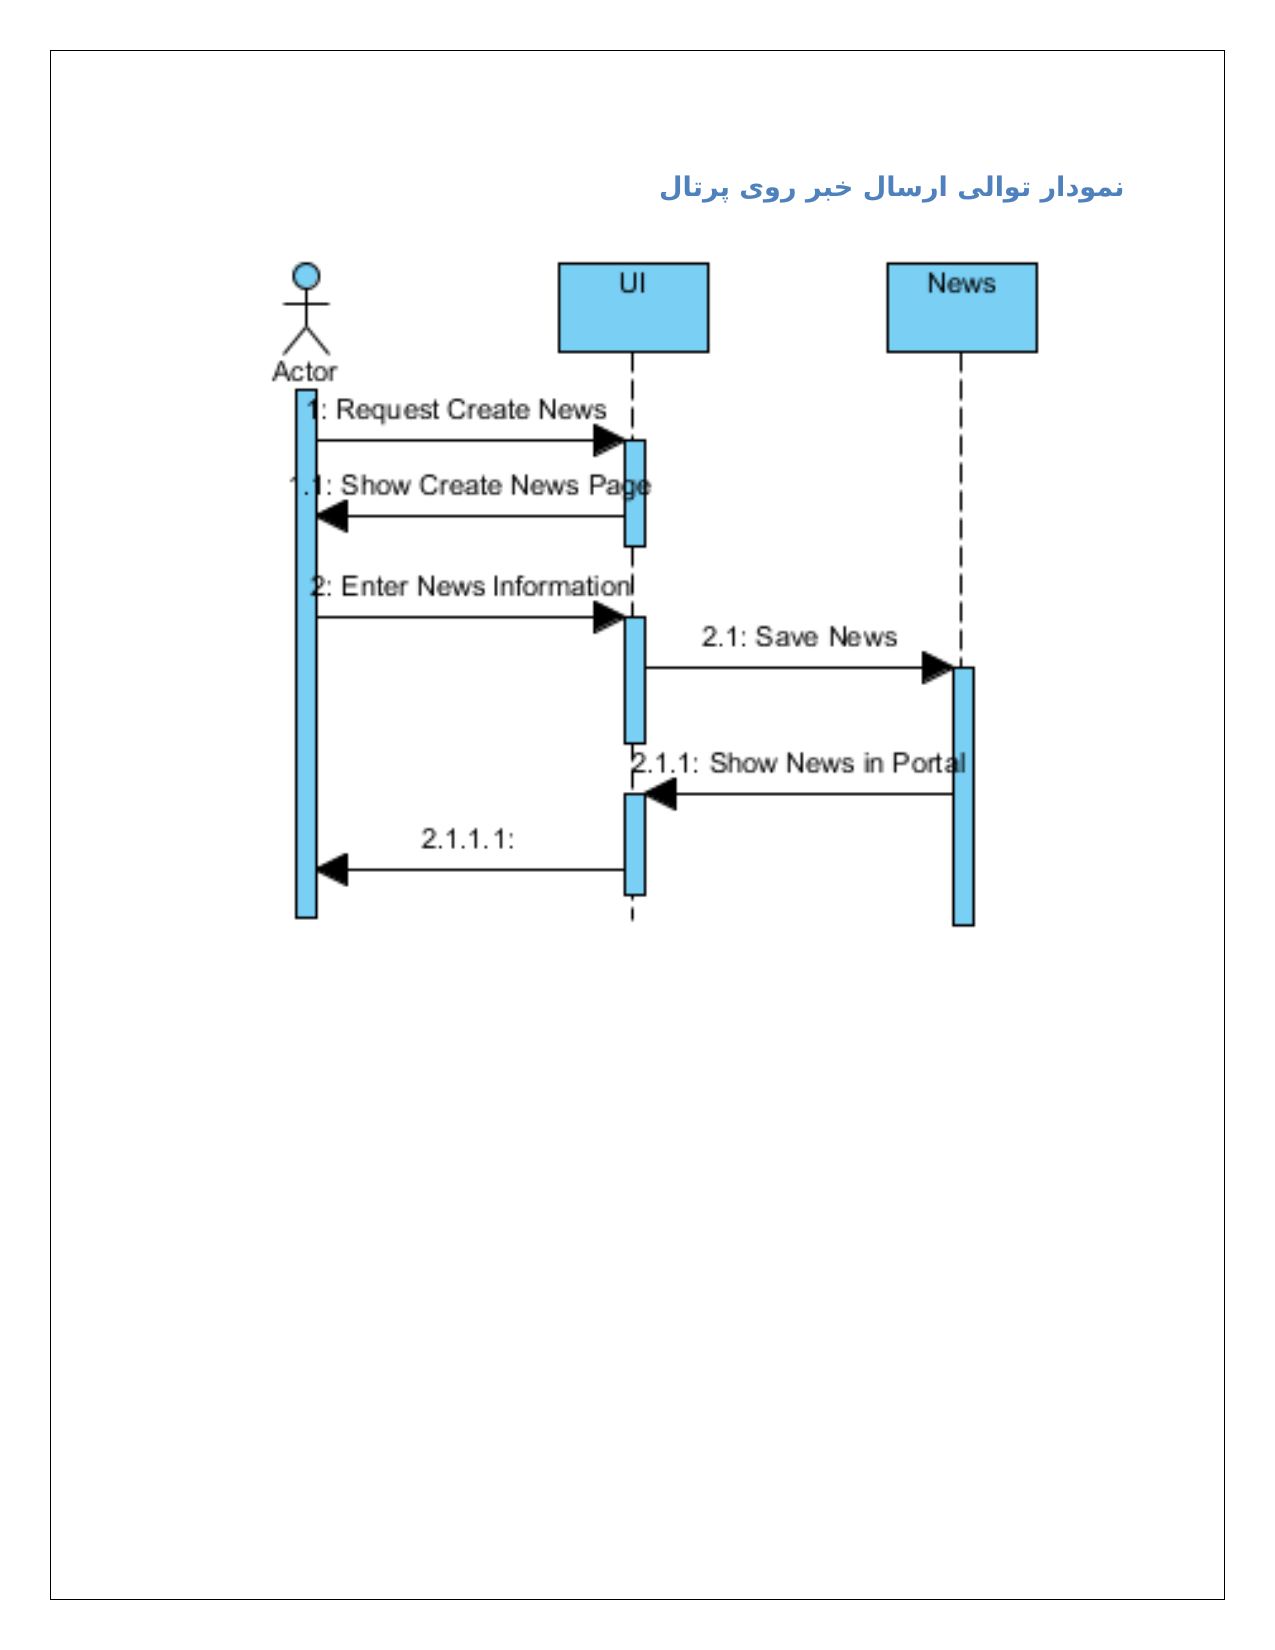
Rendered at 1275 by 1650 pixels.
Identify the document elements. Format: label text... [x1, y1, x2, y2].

subtitle نمودار توالی ارسال خبر روی پرتال [150, 171, 1125, 202]
picture [225, 258, 1049, 935]
